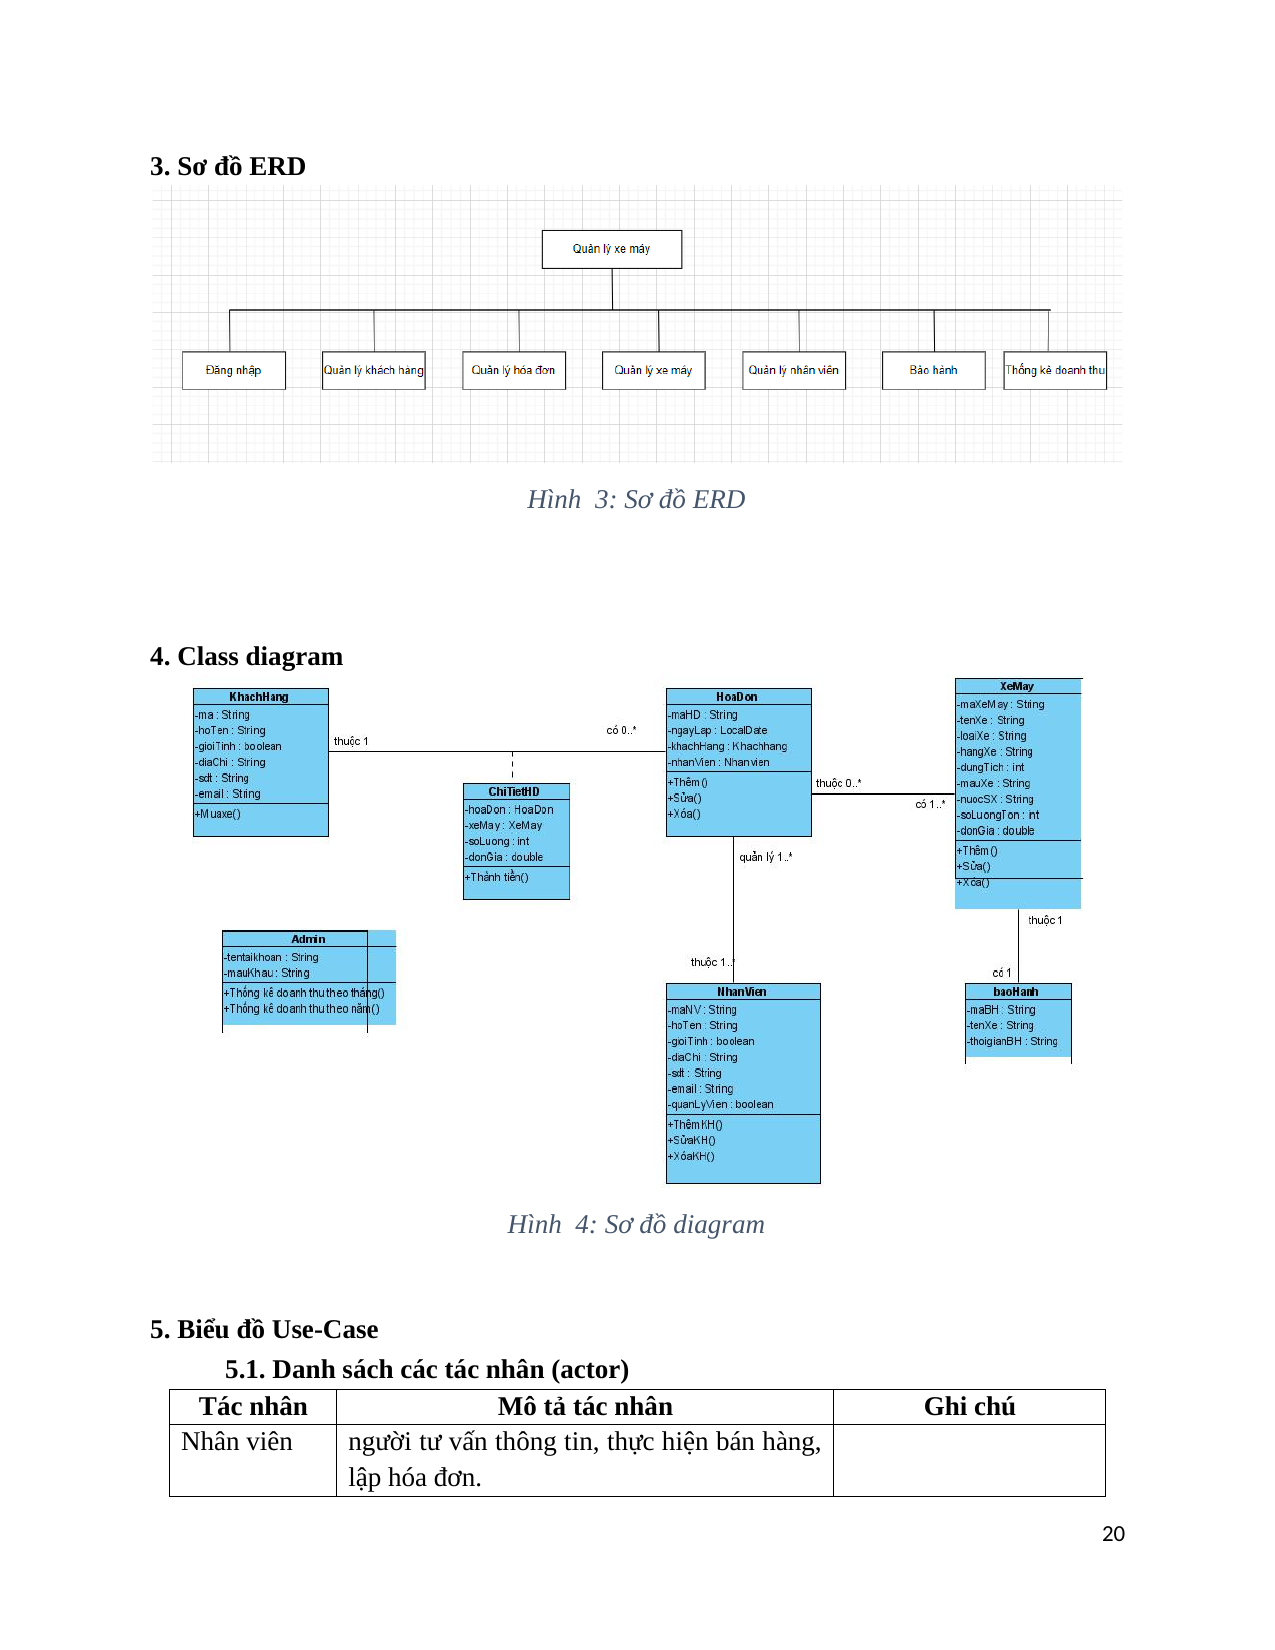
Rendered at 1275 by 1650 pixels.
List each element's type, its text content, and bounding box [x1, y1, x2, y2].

subtitle 5. Biểu đồ Use-Case [150, 1313, 1125, 1344]
table_cell Nhân viên [170, 1425, 336, 1496]
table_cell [337, 1425, 833, 1496]
picture [152, 185, 1123, 463]
subtitle 5.1. Danh sách các tác nhân (actor) [225, 1353, 1125, 1384]
subtitle 4. Class diagram [150, 640, 1125, 672]
table_header Tác nhân [170, 1390, 336, 1424]
subtitle 3. Sơ đồ ERD [150, 150, 1125, 181]
text Hình 4: Sơ đồ diagram [150, 1209, 1125, 1240]
text Hình 3: Sơ đồ ERD [150, 484, 1125, 515]
table_header Mô tả tác nhân [337, 1390, 833, 1424]
table_cell [834, 1425, 1105, 1496]
picture [191, 676, 1084, 1188]
table_header Ghi chú [834, 1390, 1105, 1424]
